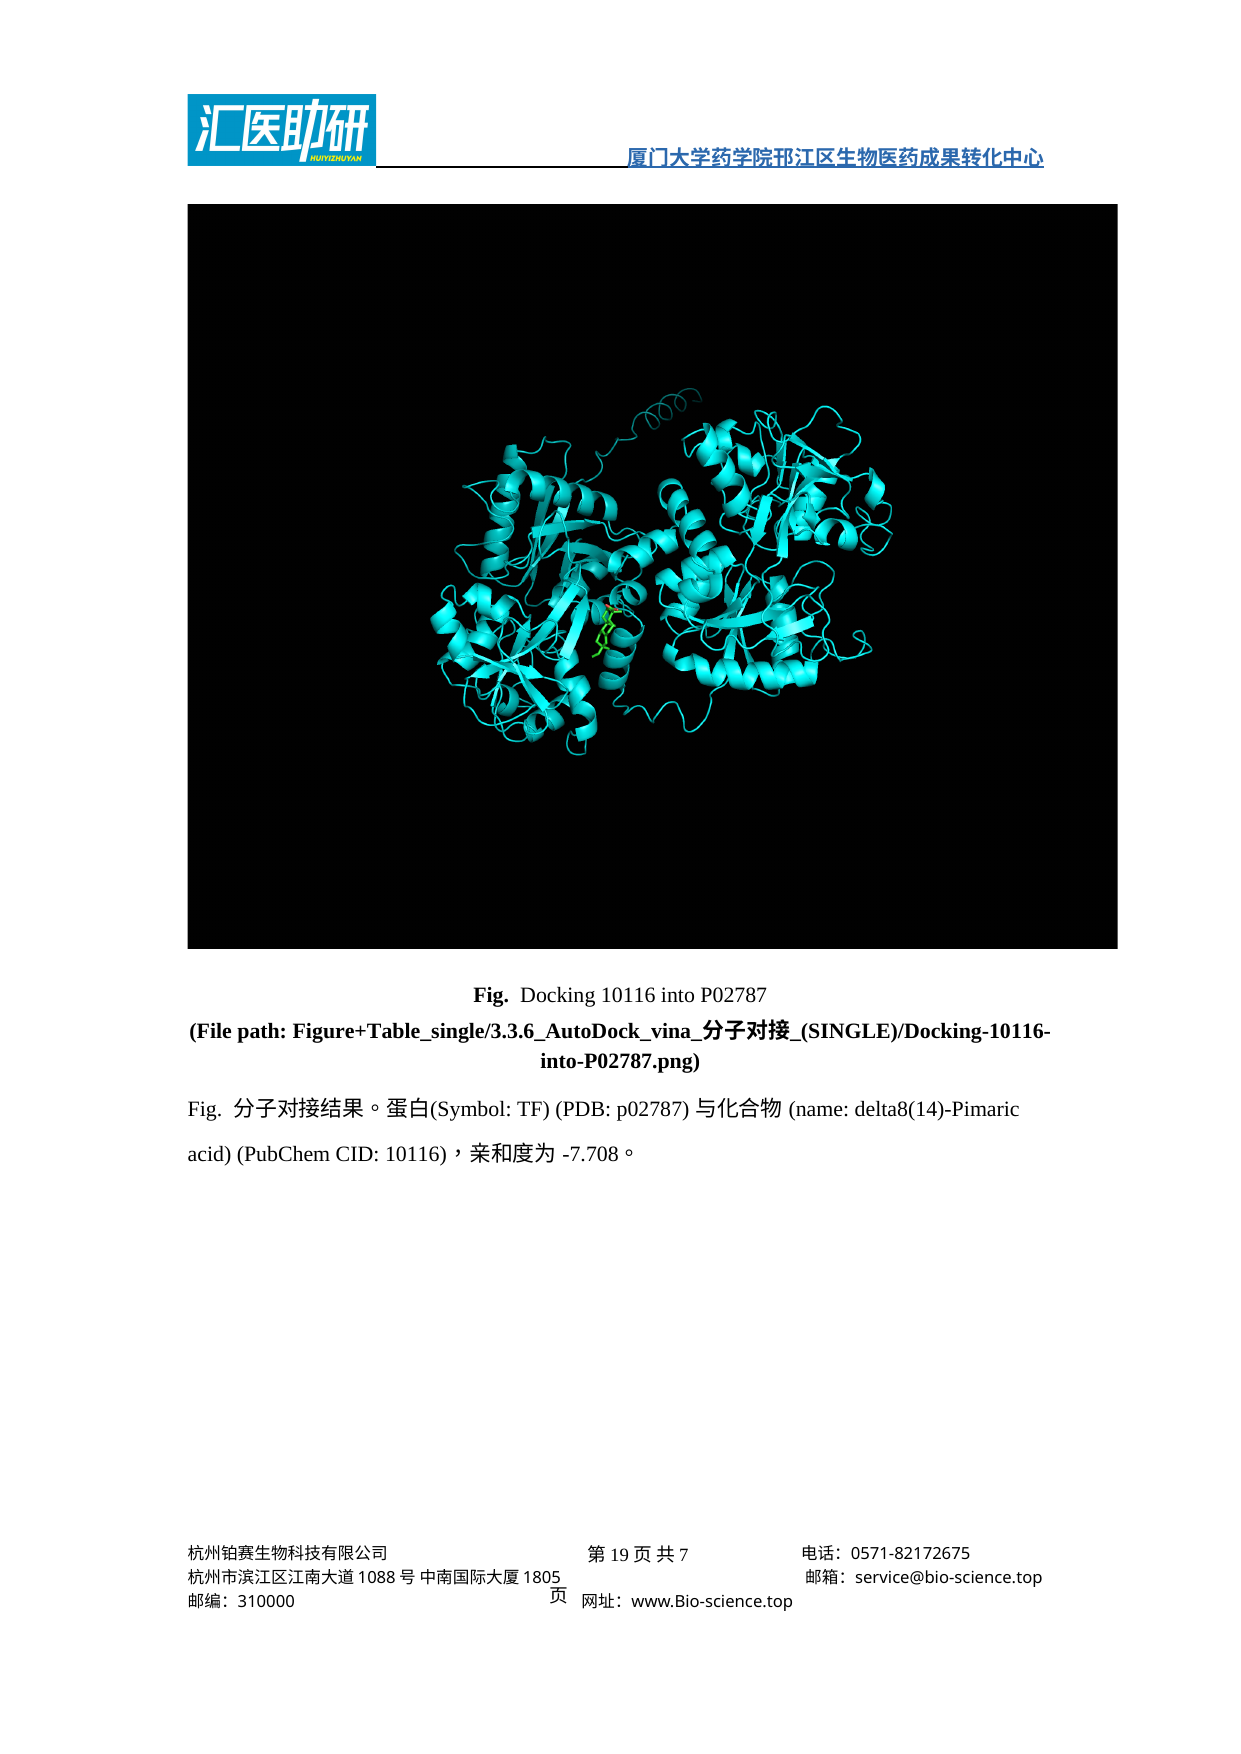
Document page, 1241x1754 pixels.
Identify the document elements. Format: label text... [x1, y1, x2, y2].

picture [327, 106, 368, 150]
picture [243, 106, 284, 150]
picture [196, 131, 208, 150]
text (File path: Figure+Table_single/3.3.6_AutoDock_vina_分子对接_(SINGLE)/Docking-10116-into-P02787.png) [187, 1014, 1053, 1074]
picture [282, 99, 327, 161]
picture [201, 118, 208, 127]
text Fig. Docking 10116 into P02787 [187, 982, 1053, 1007]
picture [204, 106, 210, 114]
picture [210, 106, 243, 150]
picture [187, 204, 1118, 949]
text Fig. 分子对接结果。蛋白(Symbol: TF) (PDB: p02787) 与化合物 (name: delta8(14)-Pimaric acid) (PubChem CID: 10116)，亲和度为 -7.708。 [187, 1093, 1053, 1168]
